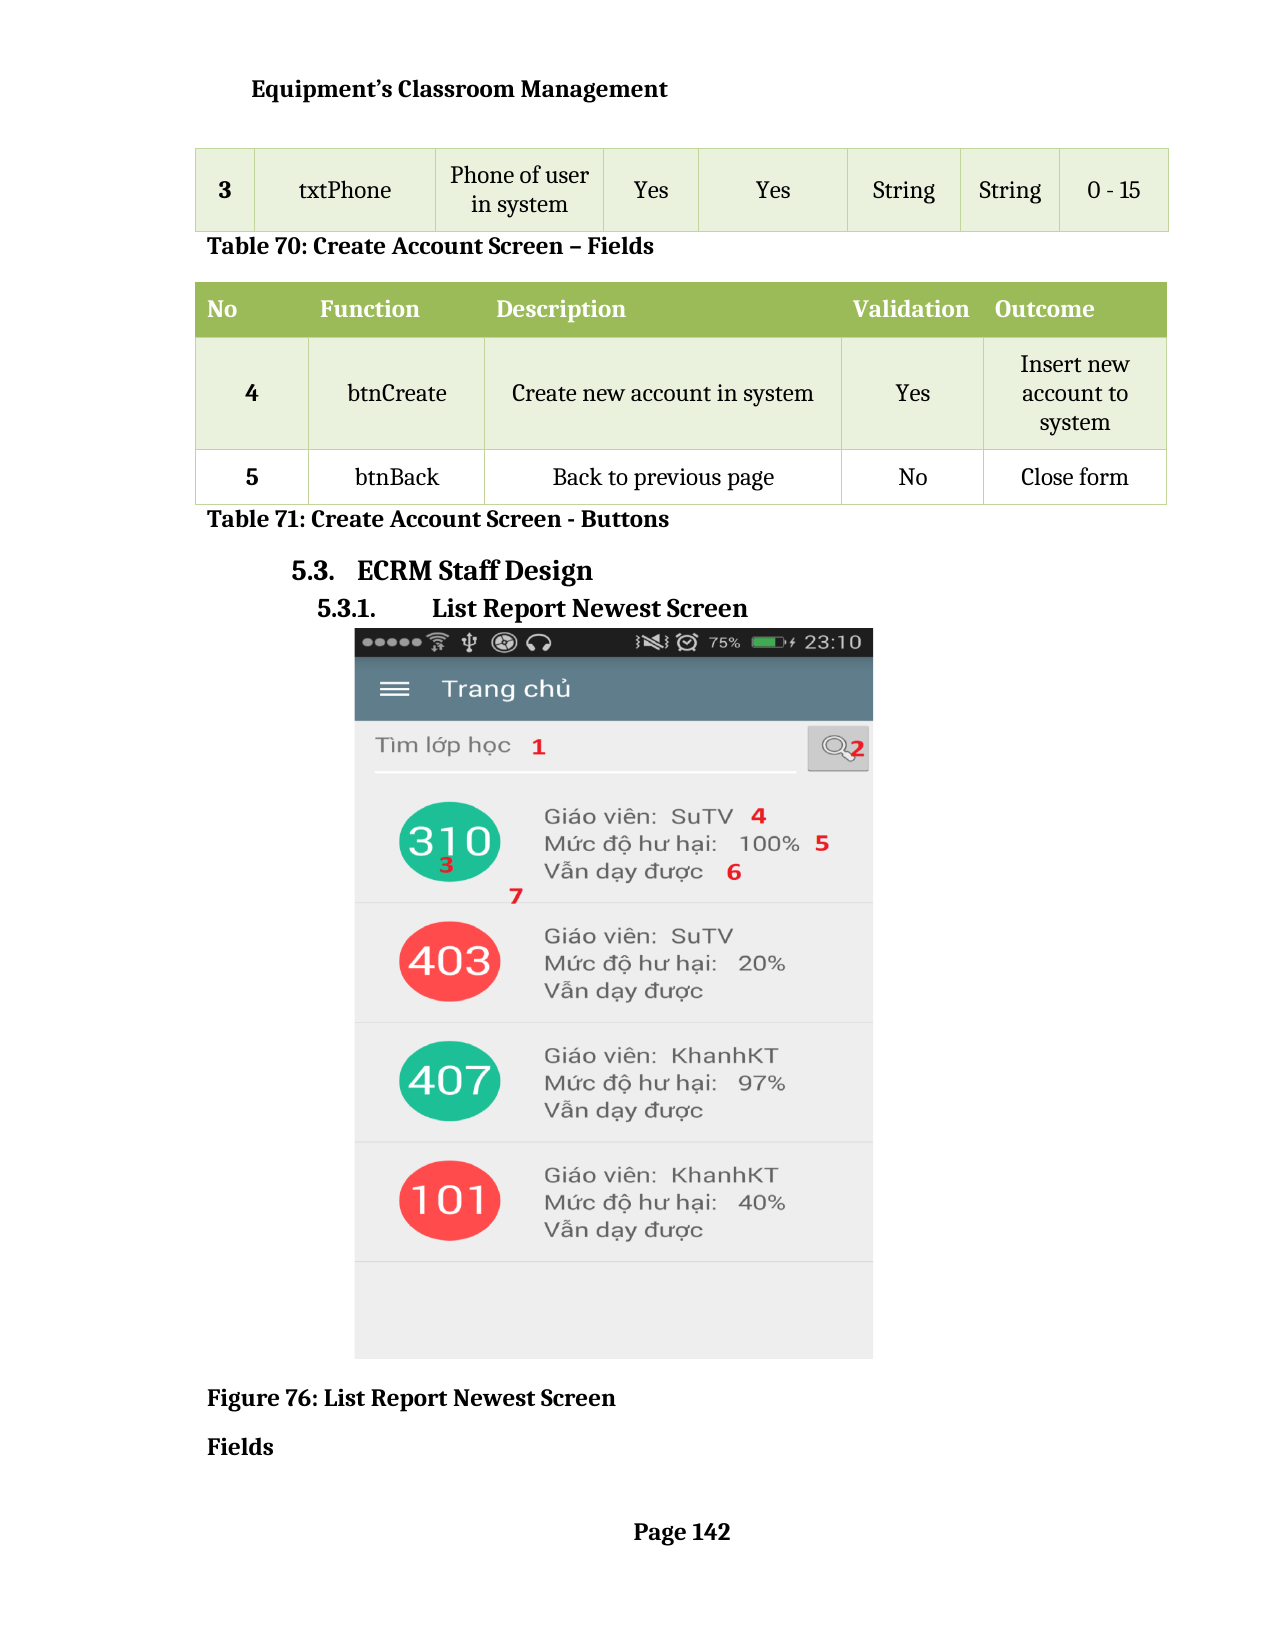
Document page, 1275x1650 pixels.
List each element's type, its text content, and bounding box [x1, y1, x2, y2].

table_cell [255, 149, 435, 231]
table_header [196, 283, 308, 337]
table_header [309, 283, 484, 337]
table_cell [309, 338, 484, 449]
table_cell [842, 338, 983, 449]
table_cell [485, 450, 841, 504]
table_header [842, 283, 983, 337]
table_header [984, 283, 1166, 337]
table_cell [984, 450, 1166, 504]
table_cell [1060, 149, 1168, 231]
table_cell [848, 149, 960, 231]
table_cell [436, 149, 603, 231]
text Fields [207, 1433, 1157, 1462]
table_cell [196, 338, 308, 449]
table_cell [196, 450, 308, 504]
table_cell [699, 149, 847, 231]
picture [354, 628, 874, 1359]
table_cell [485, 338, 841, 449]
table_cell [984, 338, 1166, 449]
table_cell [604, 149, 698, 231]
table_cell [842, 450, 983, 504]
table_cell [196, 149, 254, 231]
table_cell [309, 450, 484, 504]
list List Report Newest Screen [317, 593, 1157, 624]
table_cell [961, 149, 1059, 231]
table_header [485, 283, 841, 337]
list ECRM Staff Design [291, 554, 1157, 588]
